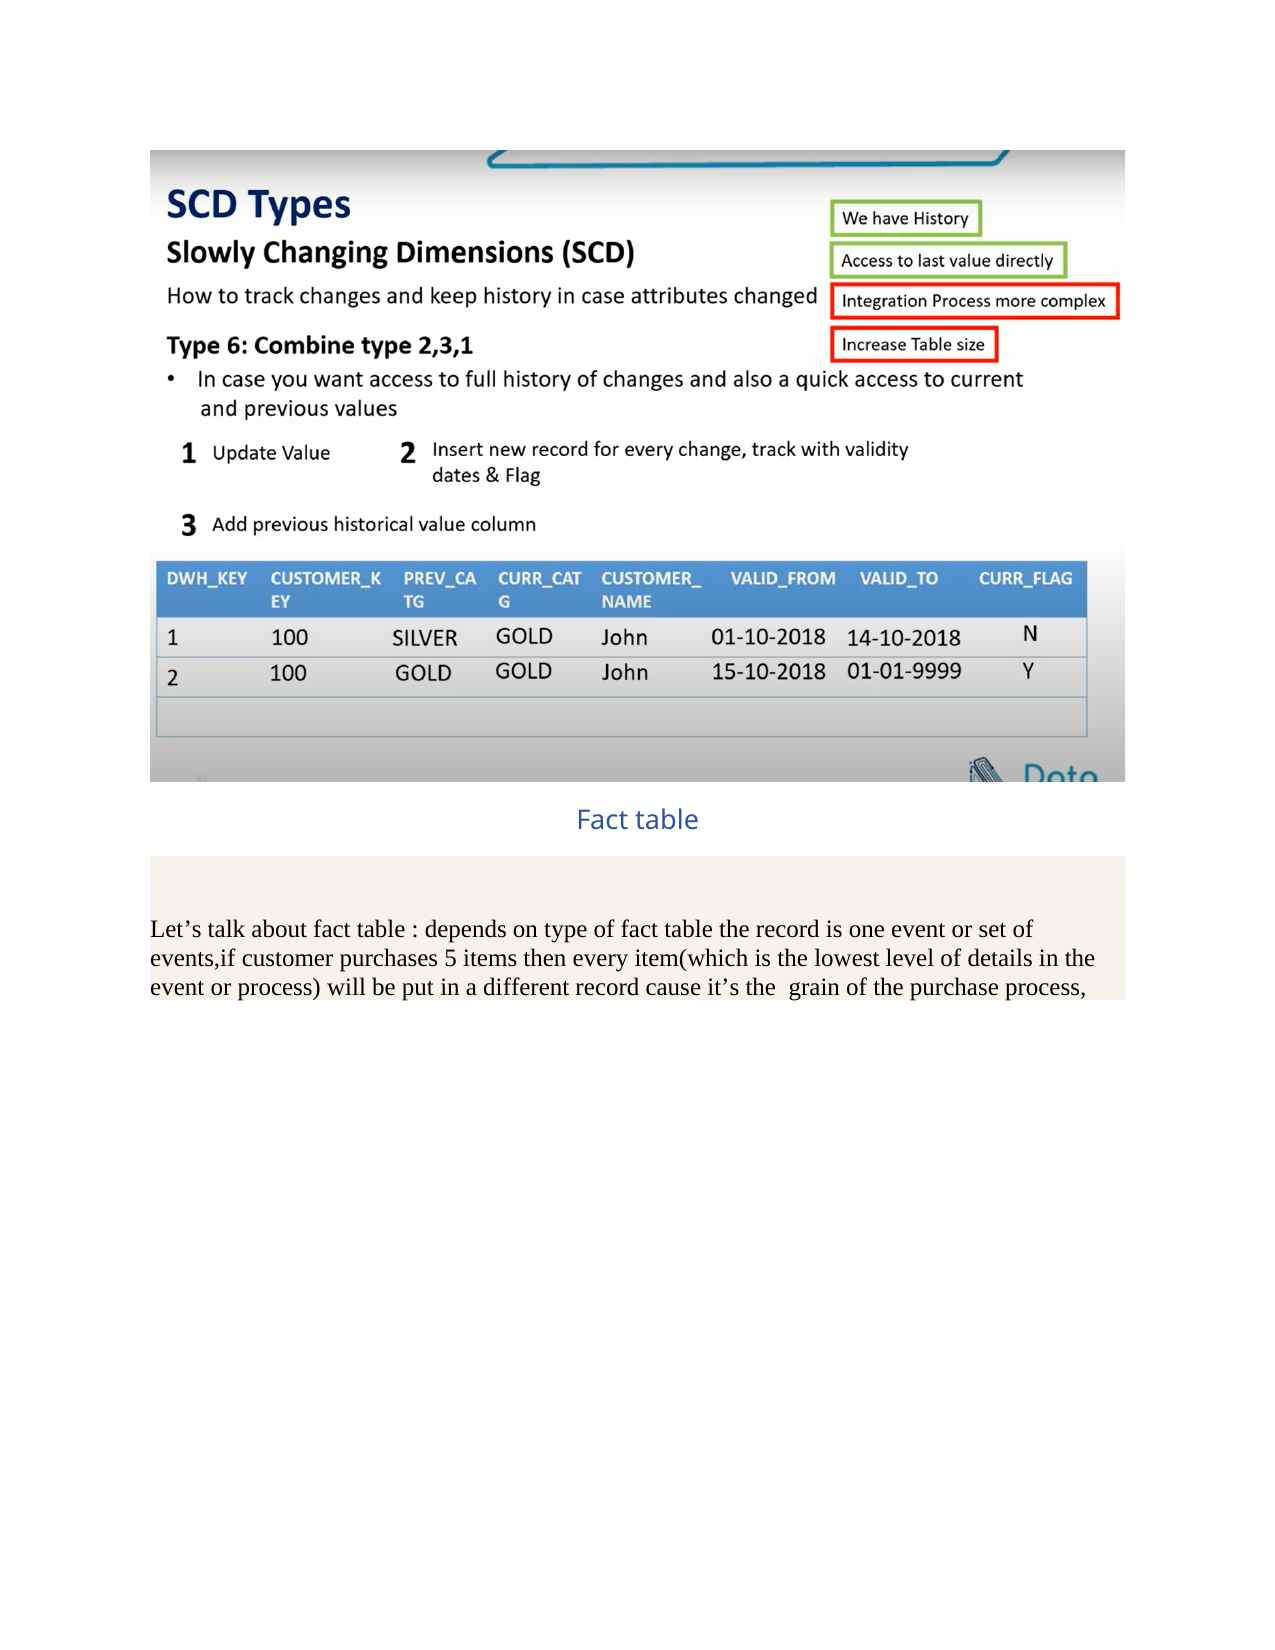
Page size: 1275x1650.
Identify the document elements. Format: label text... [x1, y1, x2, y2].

picture [150, 150, 1125, 782]
text Let’s talk about fact table : depends on type of fact table the record is one event or set of events,if customer purchases 5 items then every item(which is the lowest level of details in the event or process) will be put in a different record cause it’s the grain of the purchase process, and around this fact table grain we build all the required dimensions [150, 914, 1125, 1000]
subtitle Fact table [150, 801, 1125, 838]
